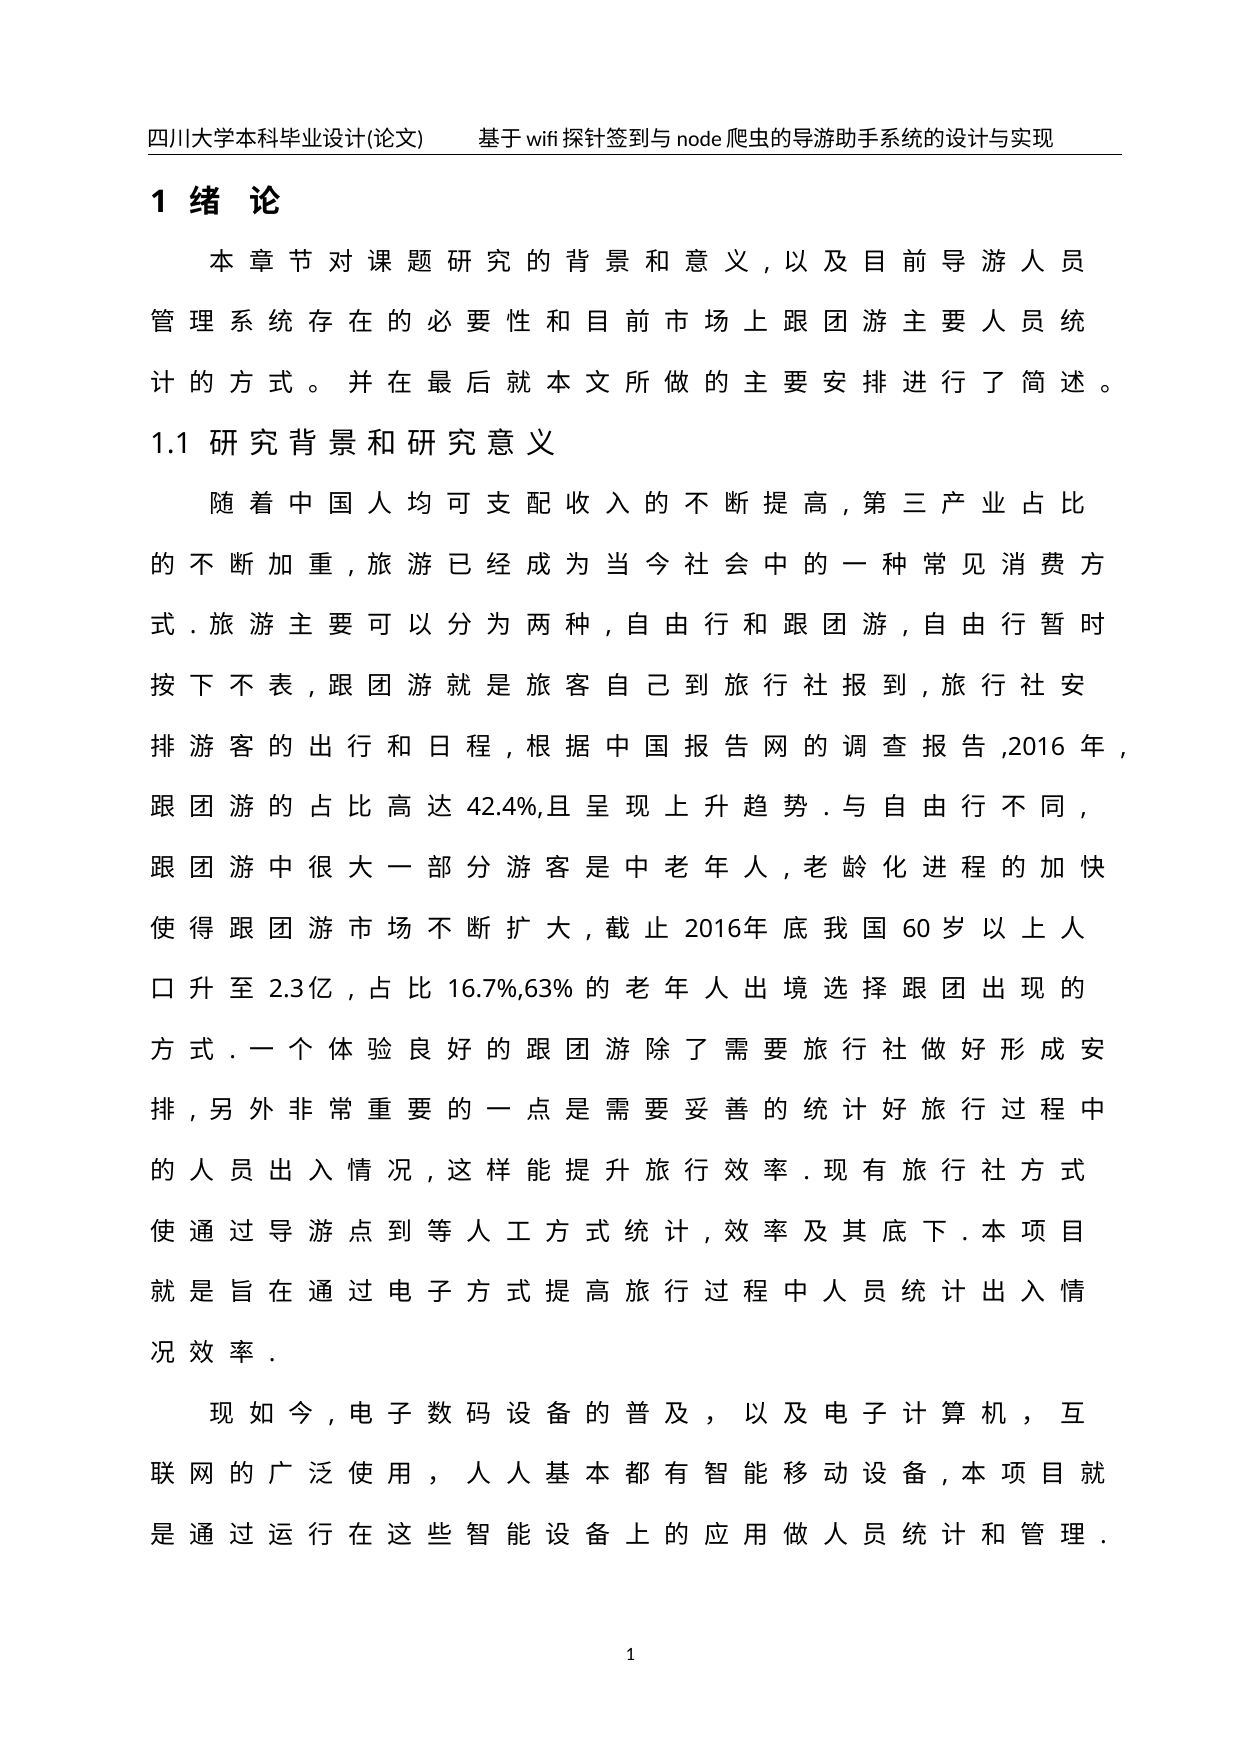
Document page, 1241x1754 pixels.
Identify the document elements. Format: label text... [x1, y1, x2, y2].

text 现如今,电子数码设备的普及，以及电子计算机，互联网的广泛使用，人人基本都有智能移动设备,本项目就是通过运行在这些智能设备上的应用做人员统计和管理. [150, 1381, 1120, 1563]
text 随着中国人均可支配收入的不断提高,第三产业占比的不断加重,旅游已经成为当今社会中的一种常见消费方式.旅游主要可以分为两种,自由行和跟团游,自由行暂时按下不表,跟团游就是旅客自己到旅行社报到,旅行社安排游客的出行和日程,根据中国报告网的调查报告,2016年,跟团游的占比高达42.4%,且呈现上升趋势.与自由行不同,跟团游中很大一部分游客是中老年人,老龄化进程的加快使得跟团游市场不断扩大,截止2016年底我国60岁以上人口升至2.3亿,占比16.7%,63%的老年人出境选择跟团出现的方式.一个体验良好的跟团游除了需要旅行社做好形成安排,另外非常重要的一点是需要妥善的统计好旅行过程中的人员出入情况,这样能提升旅行效率.现有旅行社方式使通过导游点到等人工方式统计,效率及其底下.本项目就是旨在通过电子方式提高旅行过程中人员统计出入情况效率. [150, 472, 1120, 1381]
text 1 绪 论 [150, 168, 1120, 229]
text 本章节对课题研究的背景和意义,以及目前导游人员管理系统存在的必要性和目前市场上跟团游主要人员统计的方式。并在最后就本文所做的主要安排进行了简述。 [150, 229, 1120, 411]
subtitle 1.1研究背景和研究意义 [150, 411, 1120, 472]
